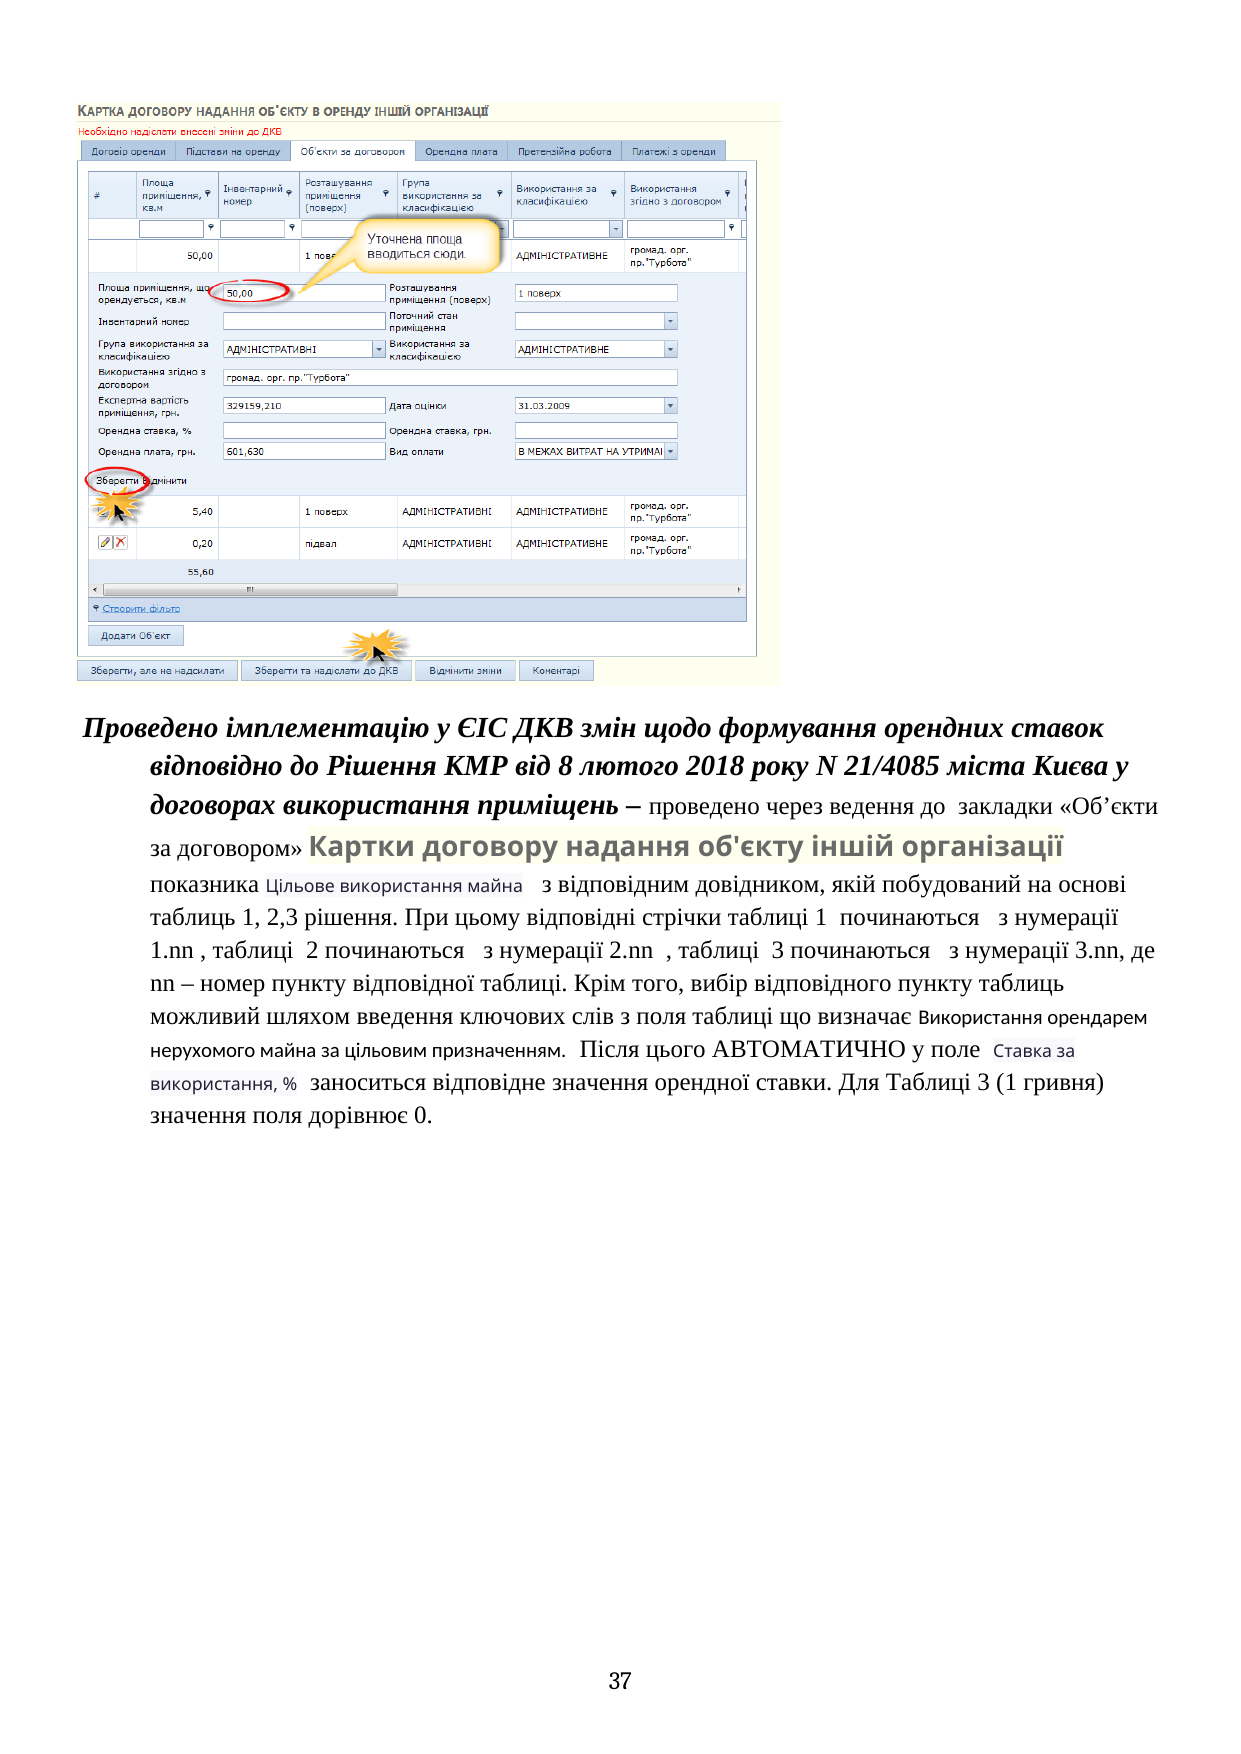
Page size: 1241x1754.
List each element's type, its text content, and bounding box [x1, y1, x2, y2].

list Проведено імплементацію у ЄІС ДКВ змін щодо формування орендних ставок відповідно до Рішення КМР від 8 лютого 2018 року N 21/4085 міста Києва у договорах використання приміщень – проведено через ведення до закладки «Об’єкти за договором» Картки договору надання об'єкту іншій організації показника Цільове використання майна з відповідним довідником, якій побудований на основі таблиць 1, 2,3 рішення. При цьому відповідні стрічки таблиці 1 починаються з нумерації 1.nn , таблиці 2 починаються з нумерації 2.nn , таблиці 3 починаються з нумерації 3.nn, де nn – номер пункту відповідної таблиці. Крім того, вибір відповідного пункту таблиць можливий шляхом введення ключових слів з поля таблиці що визначає Використання орендарем нерухомого майна за цільовим призначенням. Після цього АВТОМАТИЧНО у поле Ставка за використання, % заноситься відповідне значення орендної ставки. Для Таблиці 3 (1 гривня) значення поля дорівнює 0. [75, 710, 1165, 1129]
picture [75, 102, 782, 686]
